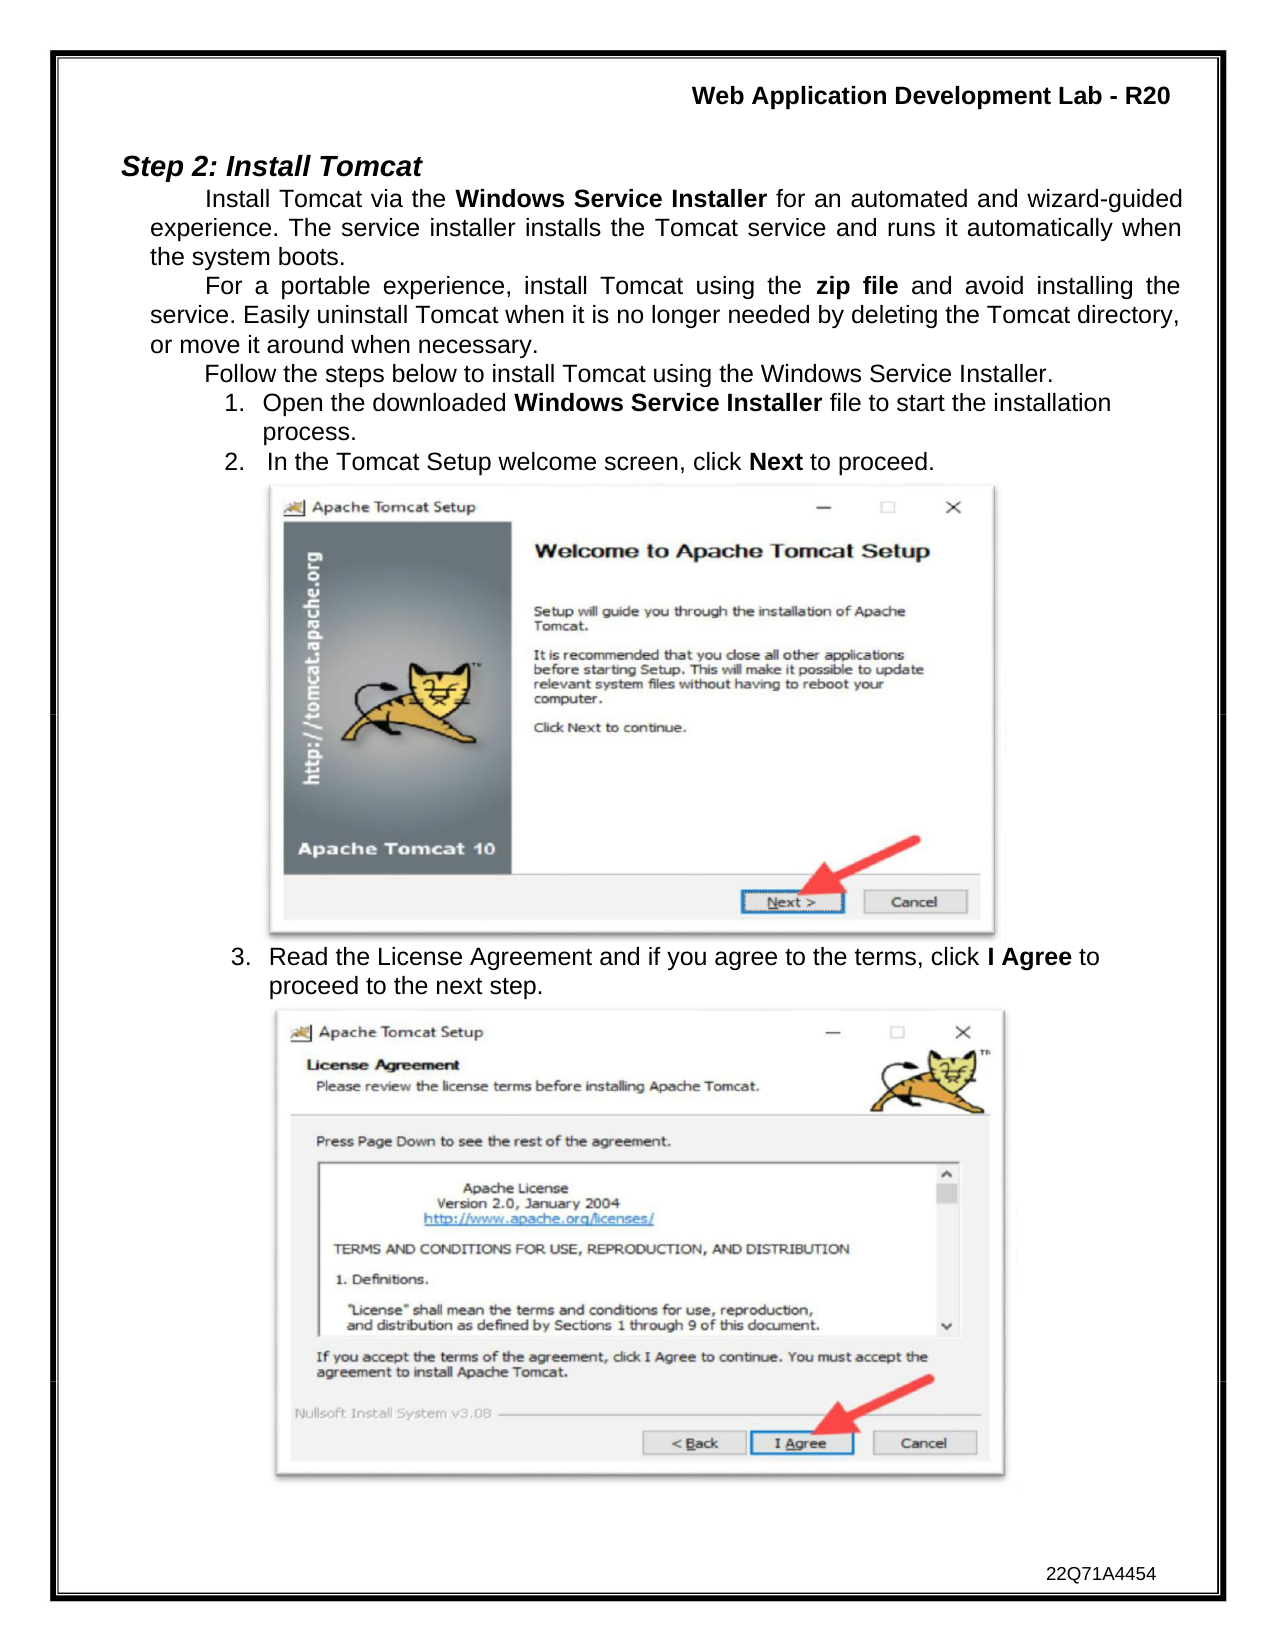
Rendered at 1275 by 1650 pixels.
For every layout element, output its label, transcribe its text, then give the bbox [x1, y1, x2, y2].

list Open the downloaded Windows Service Installer file to start the installation process. [224, 388, 1183, 446]
list In the Tomcat Setup welcome screen, click Next to proceed. [224, 447, 1183, 475]
text 22Q71A4454 [1046, 1563, 1183, 1584]
text For a portable experience, install Tomcat using the zip file and avoid installing the service. Easily uninstall Tomcat when it is no longer needed by deleting the Tomcat directory, or move it around when necessary. [150, 271, 1181, 358]
text Follow the steps below to install Tomcat using the Windows Service Installer. [204, 359, 1183, 388]
text Install Tomcat via the Windows Service Installer for an automated and wizard-guided experience. The service installer installs the Tomcat service and runs it automatically when the system boots. [150, 184, 1183, 271]
text Web Application Development Lab - R20 [692, 81, 1183, 110]
picture [47, 47, 1228, 1603]
text Step 2: Install Tomcat [121, 149, 1183, 183]
list Read the License Agreement and if you agree to the terms, click I Agree to proceed to the next step. [231, 941, 1177, 1000]
